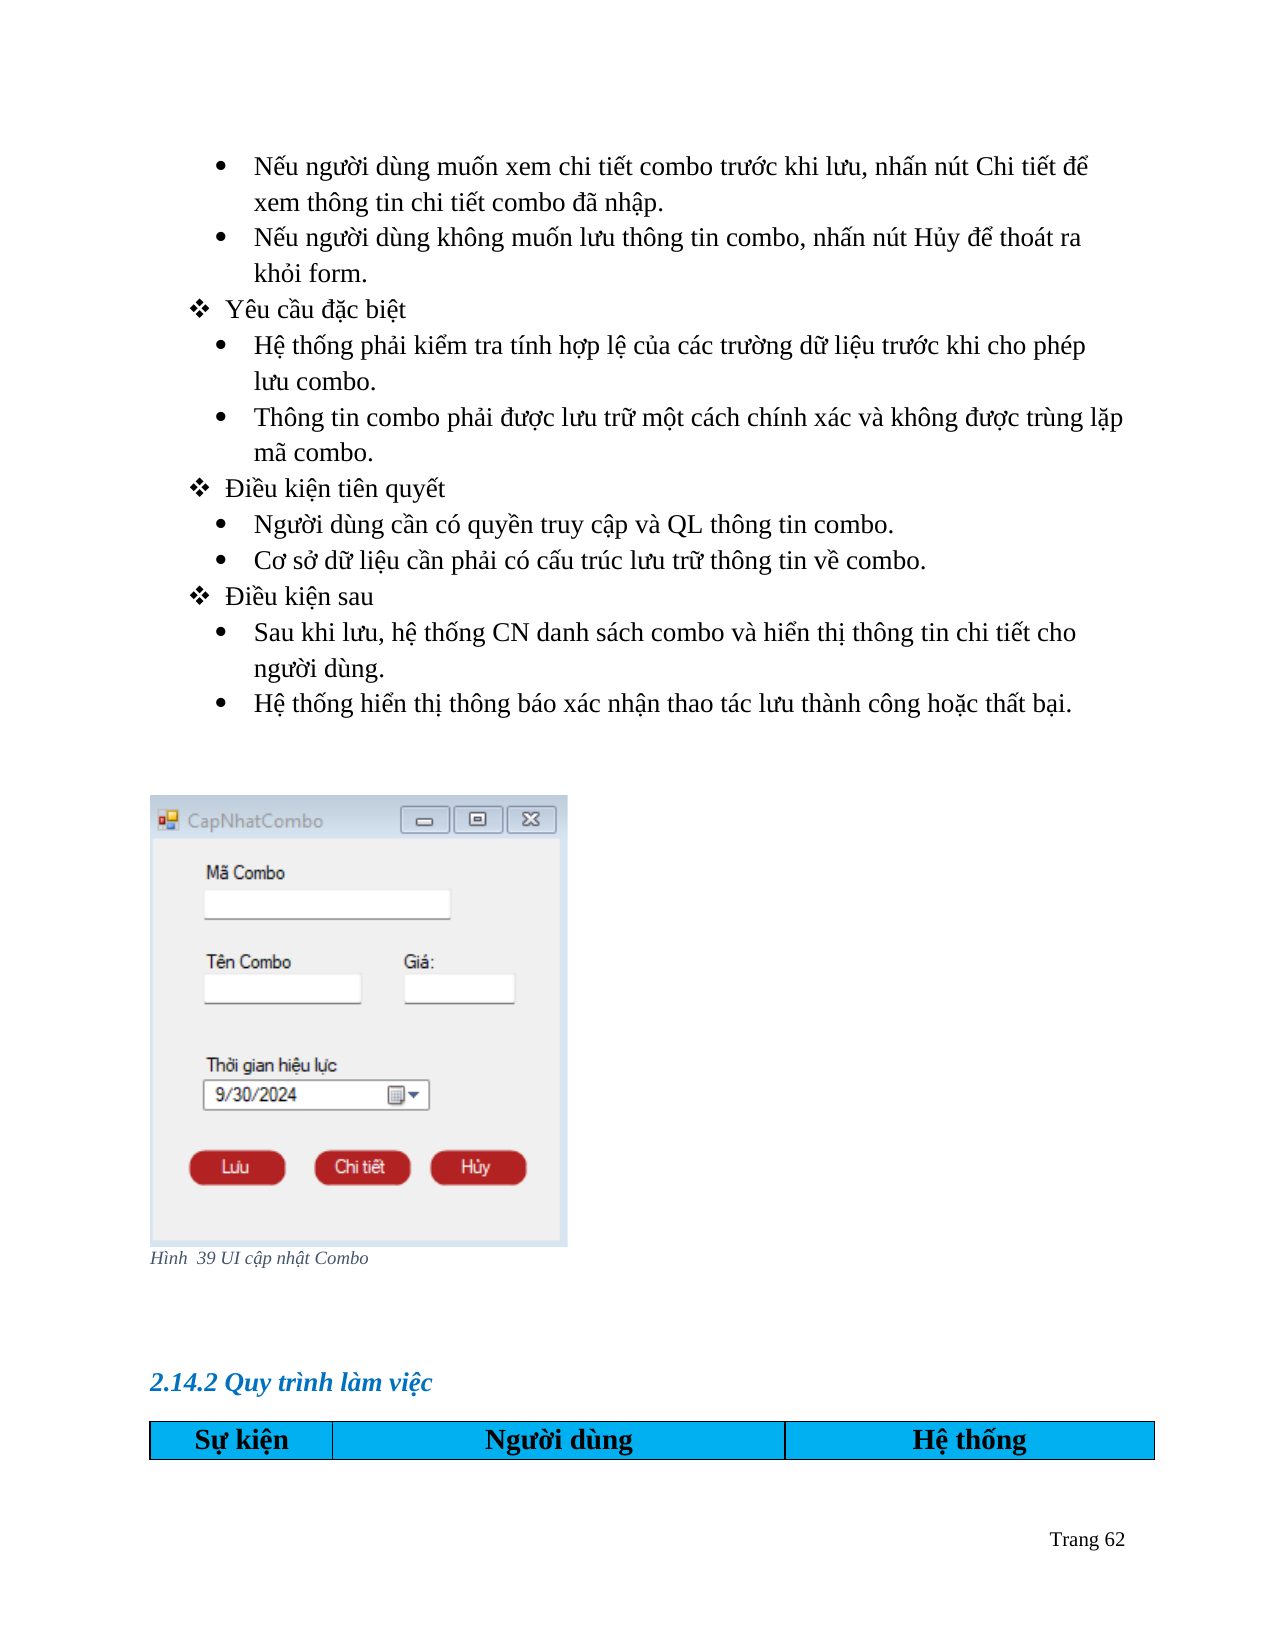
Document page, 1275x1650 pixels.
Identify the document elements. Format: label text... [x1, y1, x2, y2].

list Cơ sở dữ liệu cần phải có cấu trúc lưu trữ thông tin về combo. [216, 544, 1125, 575]
list Điều kiện tiên quyết [187, 472, 1125, 503]
picture [150, 795, 568, 1247]
list Hệ thống hiển thị thông báo xác nhận thao tác lưu thành công hoặc thất bại. [216, 687, 1125, 719]
list Điều kiện sau [187, 580, 1125, 611]
table_header Hệ thống [786, 1422, 1154, 1459]
list Nếu người dùng không muốn lưu thông tin combo, nhấn nút Hủy để thoát ra khỏi form. [216, 222, 1125, 288]
table_header Sự kiện [151, 1422, 332, 1459]
table_header Người dùng [333, 1422, 784, 1459]
text Hình 39 UI cập nhật Combo [150, 1247, 1125, 1268]
list Sau khi lưu, hệ thống CN danh sách combo và hiển thị thông tin chi tiết cho người dùng. [216, 616, 1125, 683]
subtitle 2.14.2 Quy trình làm việc [150, 1366, 1125, 1397]
list Nếu người dùng muốn xem chi tiết combo trước khi lưu, nhấn nút Chi tiết để xem thông tin chi tiết combo đã nhập. [216, 150, 1125, 217]
list Thông tin combo phải được lưu trữ một cách chính xác và không được trùng lặp mã combo. [216, 401, 1125, 468]
list Người dùng cần có quyền truy cập và QL thông tin combo. [216, 508, 1125, 539]
list Hệ thống phải kiểm tra tính hợp lệ của các trường dữ liệu trước khi cho phép lưu combo. [216, 329, 1125, 396]
list Yêu cầu đặc biệt [187, 293, 1125, 324]
